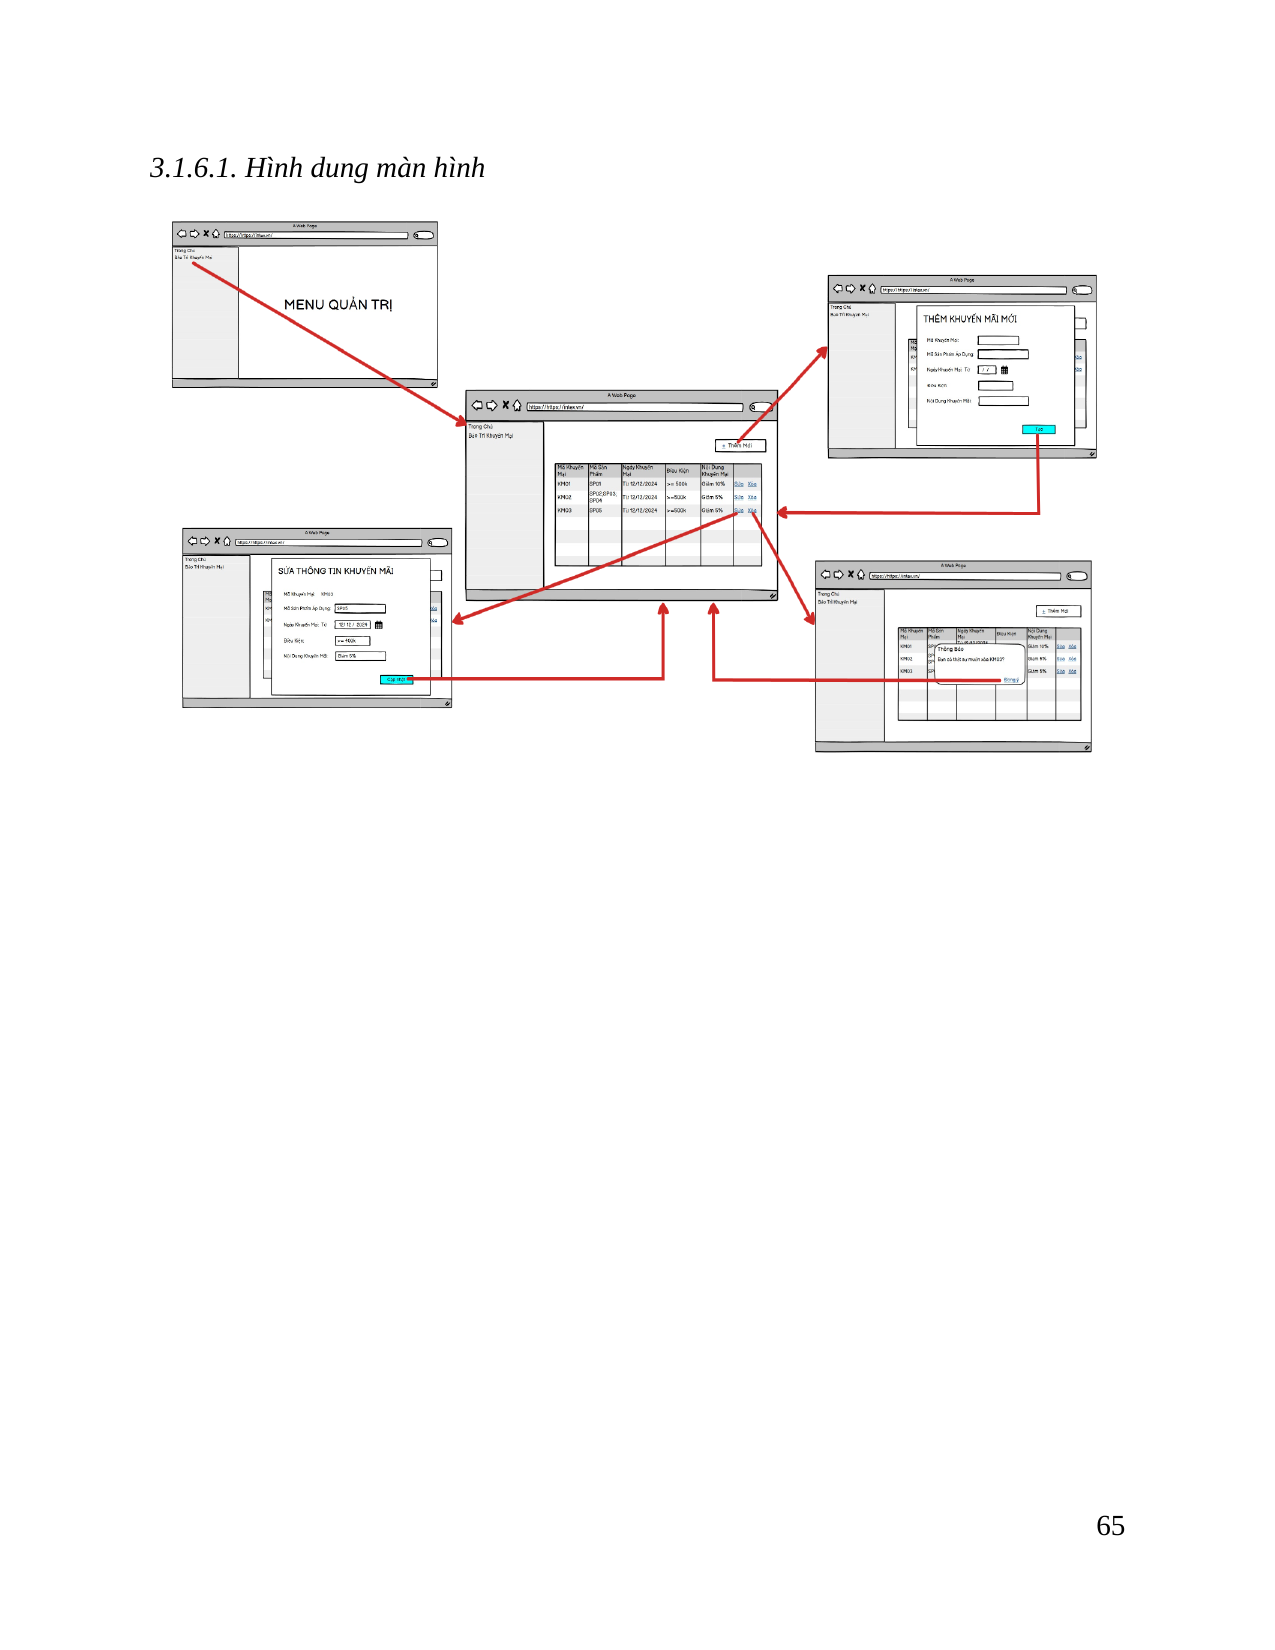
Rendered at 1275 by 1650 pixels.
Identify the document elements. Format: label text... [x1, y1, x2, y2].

picture [150, 204, 1125, 759]
subtitle Hình dung màn hình [150, 150, 1125, 183]
